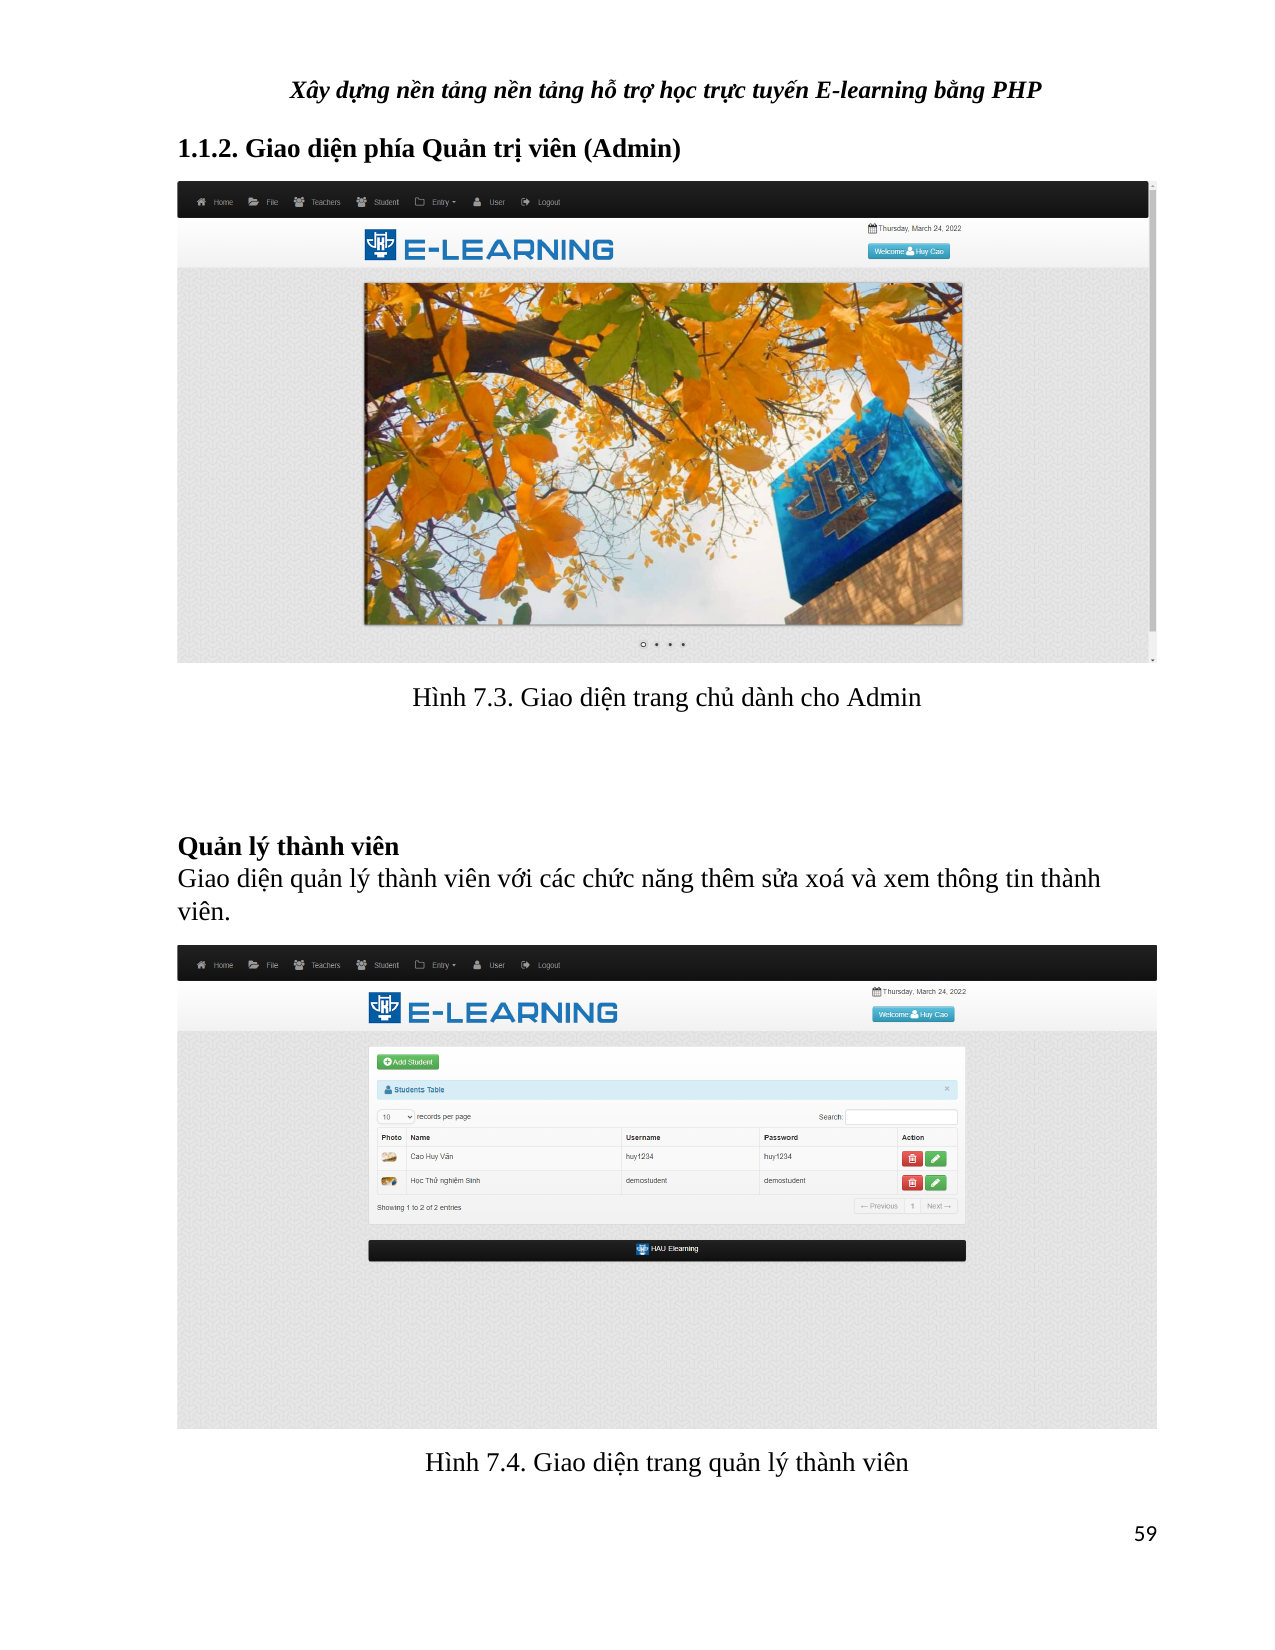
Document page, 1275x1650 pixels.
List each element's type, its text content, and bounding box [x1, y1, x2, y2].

text 1.1.2. Giao diện phía Quản trị viên (Admin) [177, 132, 1157, 163]
text Hình 7.3. Giao diện trang chủ dành cho Admin [177, 681, 1157, 712]
text Hình 7.4. Giao diện trang quản lý thành viên [177, 1447, 1157, 1478]
picture [177, 181, 1157, 663]
text Quản lý thành viên Giao diện quản lý thành viên với các chức năng thêm sửa xoá và xem thông tin thành viên. [177, 829, 1157, 927]
picture [177, 945, 1157, 1429]
